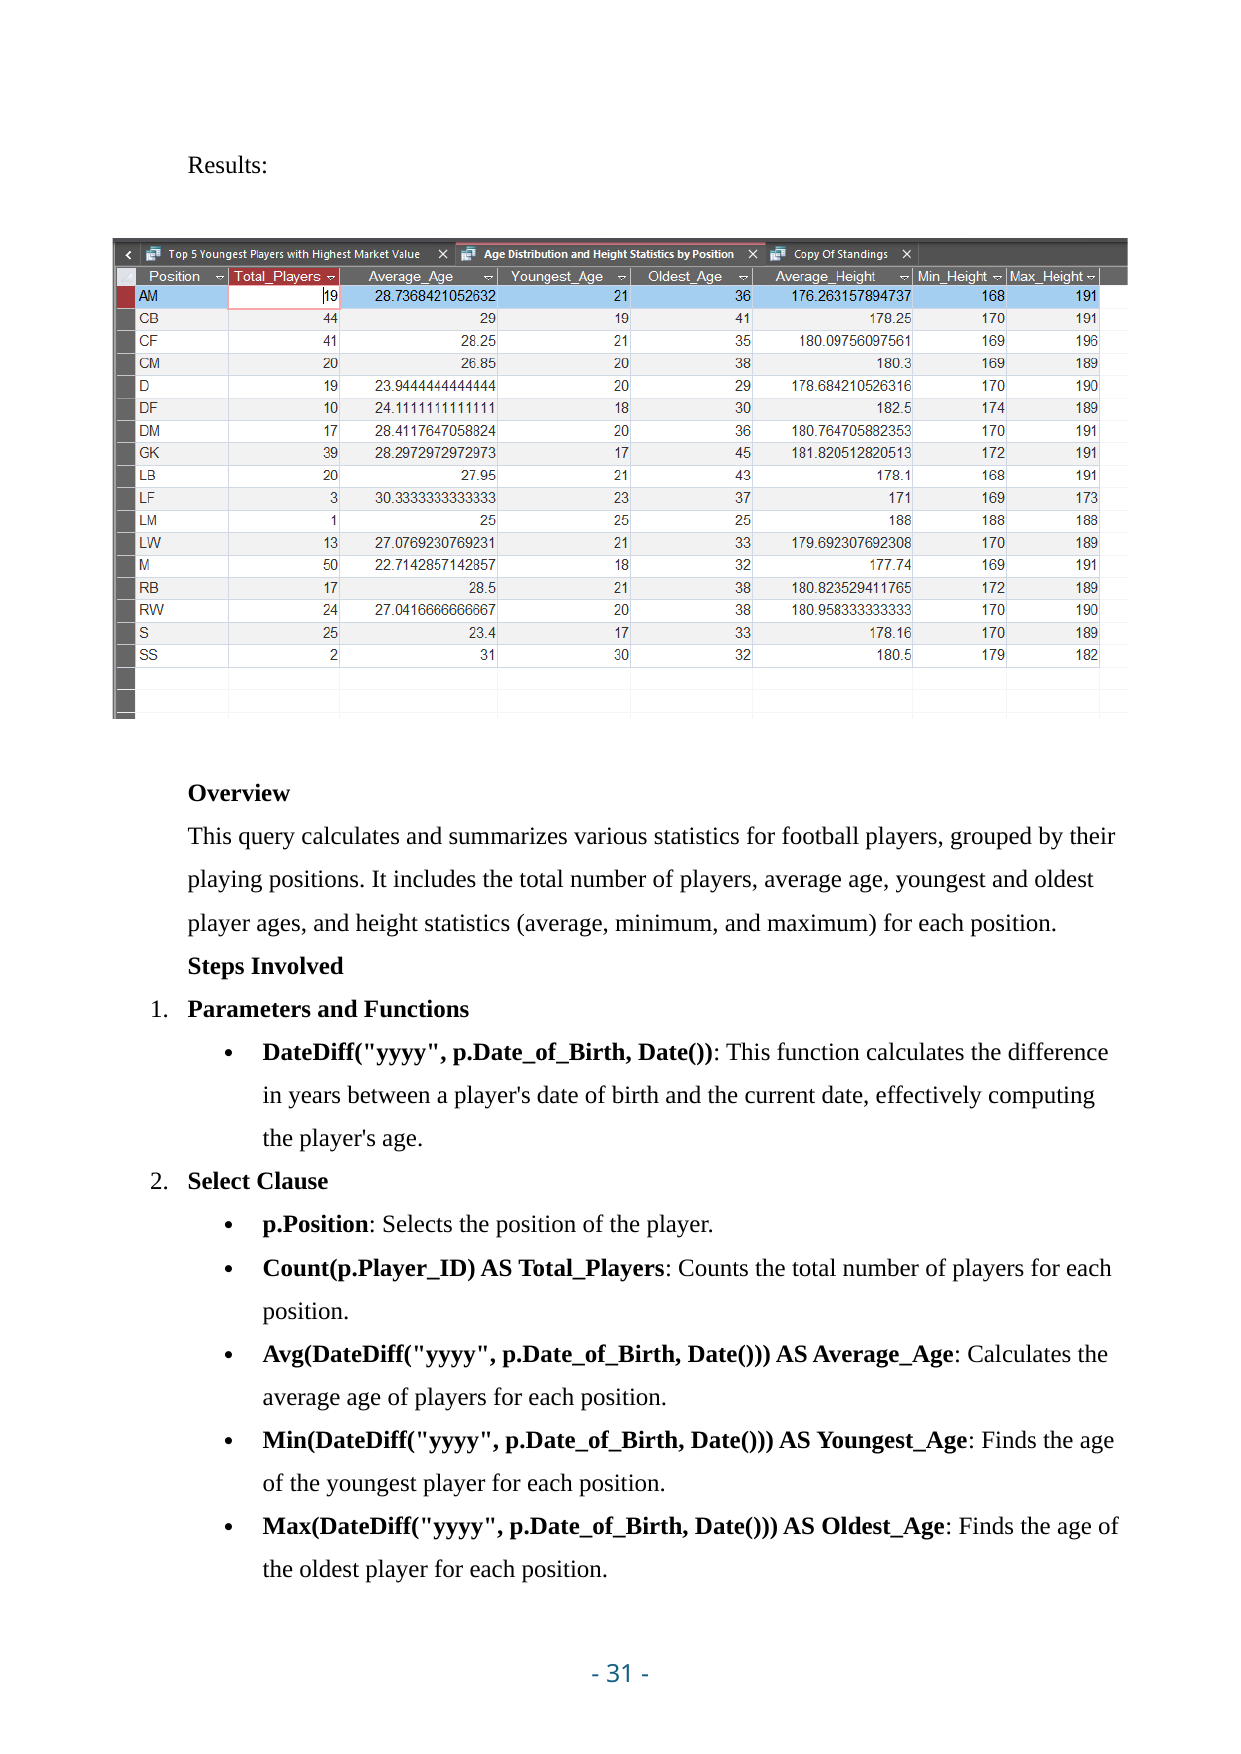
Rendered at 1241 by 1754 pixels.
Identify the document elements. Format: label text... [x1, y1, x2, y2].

list DateDiff("yyyy", p.Date_of_Birth, Date()): This function calculates the difference in years between a player's date of birth and the current date, effectively computing the player's age. [225, 1037, 1128, 1152]
list p.Position: Selects the position of the player. [225, 1209, 1128, 1238]
list Parameters and Functions [150, 994, 1128, 1023]
list Select Clause [150, 1166, 1128, 1195]
list Results: [187, 150, 1128, 179]
list Overview [187, 778, 1128, 807]
list This query calculates and summarizes various statistics for football players, grouped by their playing positions. It includes the total number of players, average age, youngest and oldest player ages, and height statistics (average, minimum, and maximum) for each position. [187, 821, 1128, 936]
list Avg(DateDiff("yyyy", p.Date_of_Birth, Date())) AS Average_Age: Calculates the average age of players for each position. [225, 1339, 1128, 1411]
list Max(DateDiff("yyyy", p.Date_of_Birth, Date())) AS Oldest_Age: Finds the age of the oldest player for each position. [225, 1511, 1128, 1583]
list Min(DateDiff("yyyy", p.Date_of_Birth, Date())) AS Youngest_Age: Finds the age of the youngest player for each position. [225, 1425, 1128, 1497]
picture [112, 238, 1128, 719]
list Count(p.Player_ID) AS Total_Players: Counts the total number of players for each position. [225, 1253, 1128, 1324]
list Steps Involved [187, 951, 1128, 979]
